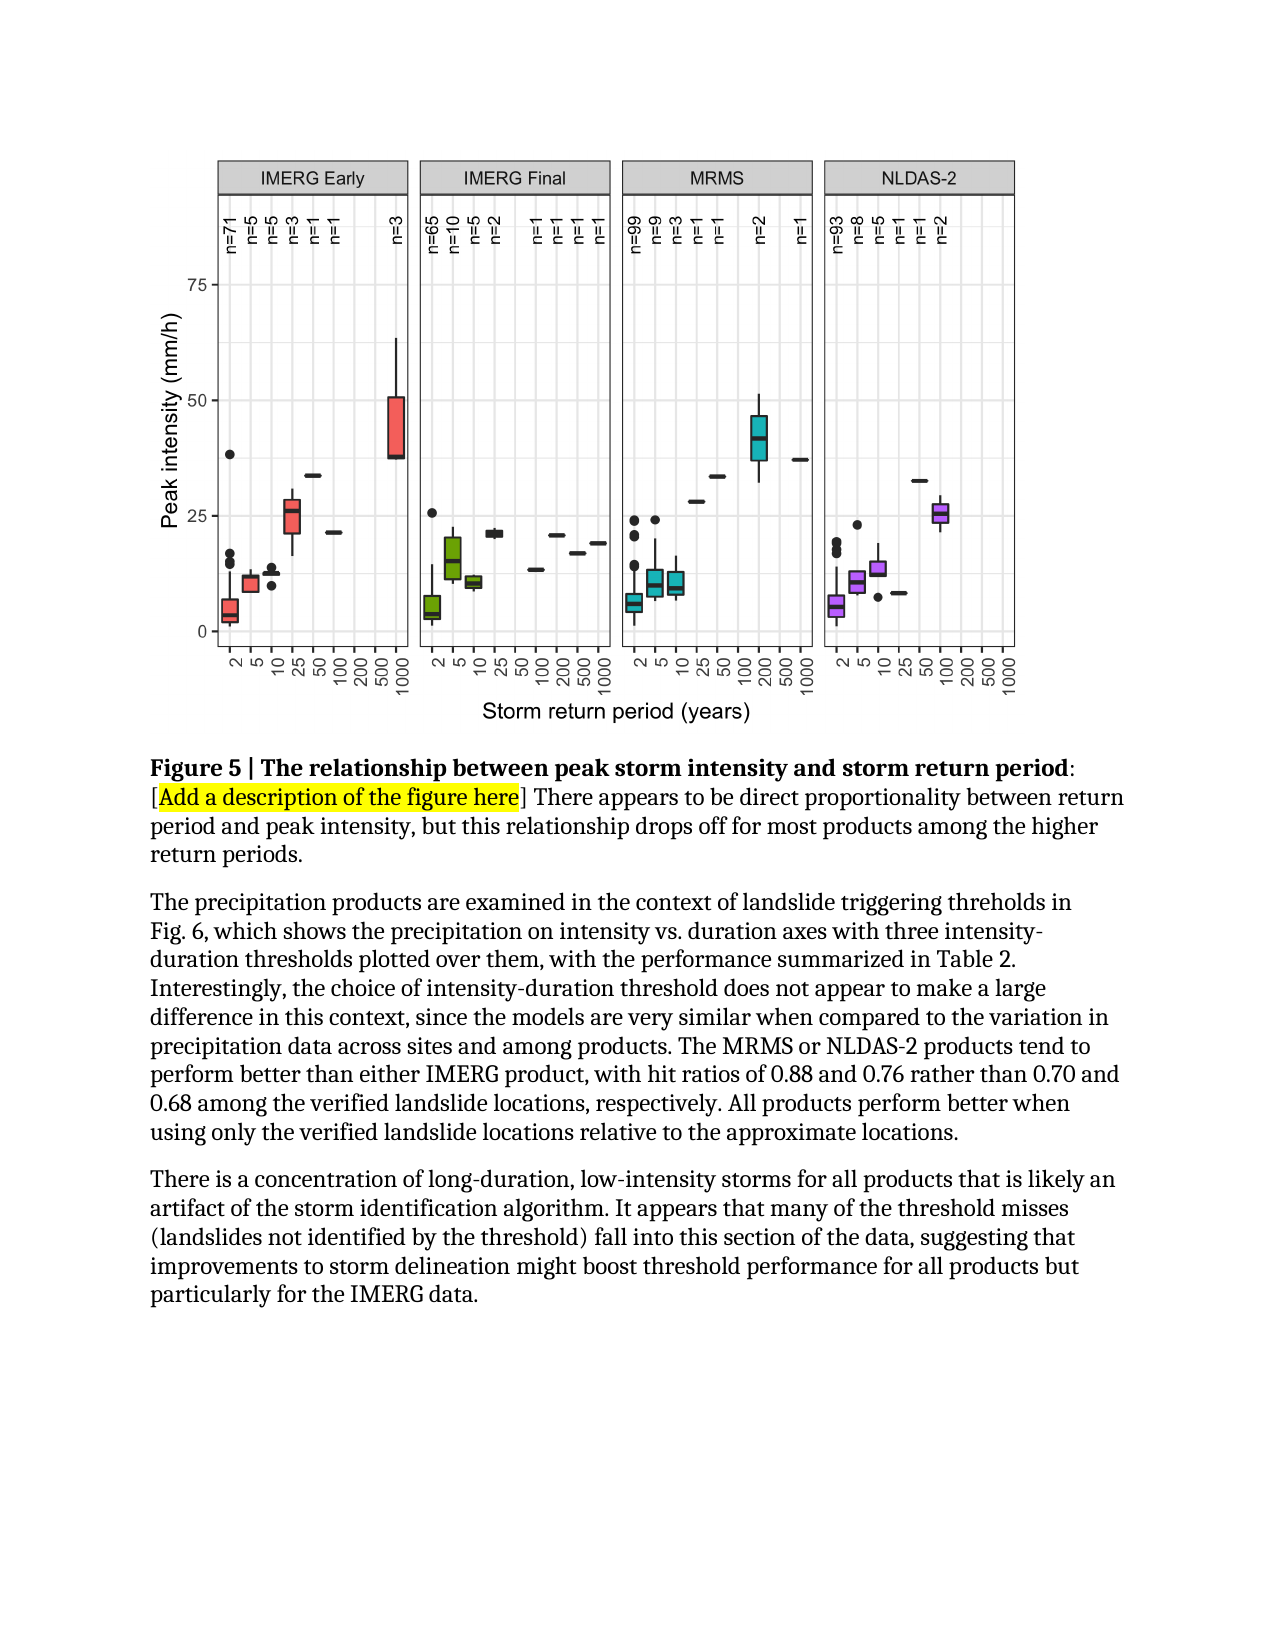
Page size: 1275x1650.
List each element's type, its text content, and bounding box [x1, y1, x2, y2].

text Figure 5 | The relationship between peak storm intensity and storm return period: [Add a description of the figure here] There appears to be direct proportionality between return period and peak intensity, but this relationship drops off for most products among the higher return periods. [150, 754, 1125, 869]
text The precipitation products are examined in the context of landslide triggering threholds in Fig. 6, which shows the precipitation on intensity vs. duration axes with three intensity-duration thresholds plotted over them, with the performance summarized in Table 2. Interestingly, the choice of intensity-duration threshold does not appear to make a large difference in this context, since the models are very similar when compared to the variation in precipitation data across sites and among products. The MRMS or NLDAS-2 products tend to perform better than either IMERG product, with hit ratios of 0.88 and 0.76 rather than 0.70 and 0.68 among the verified landslide locations, respectively. All products perform better when using only the verified landslide locations relative to the approximate locations. [150, 888, 1125, 1147]
text There is a concentration of long-duration, low-intensity storms for all products that is likely an artifact of the storm identification algorithm. It appears that many of the threshold misses (landslides not identified by the threshold) fall into this section of the data, suggesting that improvements to storm delineation might boost threshold performance for all products but particularly for the IMERG data. [150, 1165, 1125, 1309]
picture [150, 150, 1025, 734]
